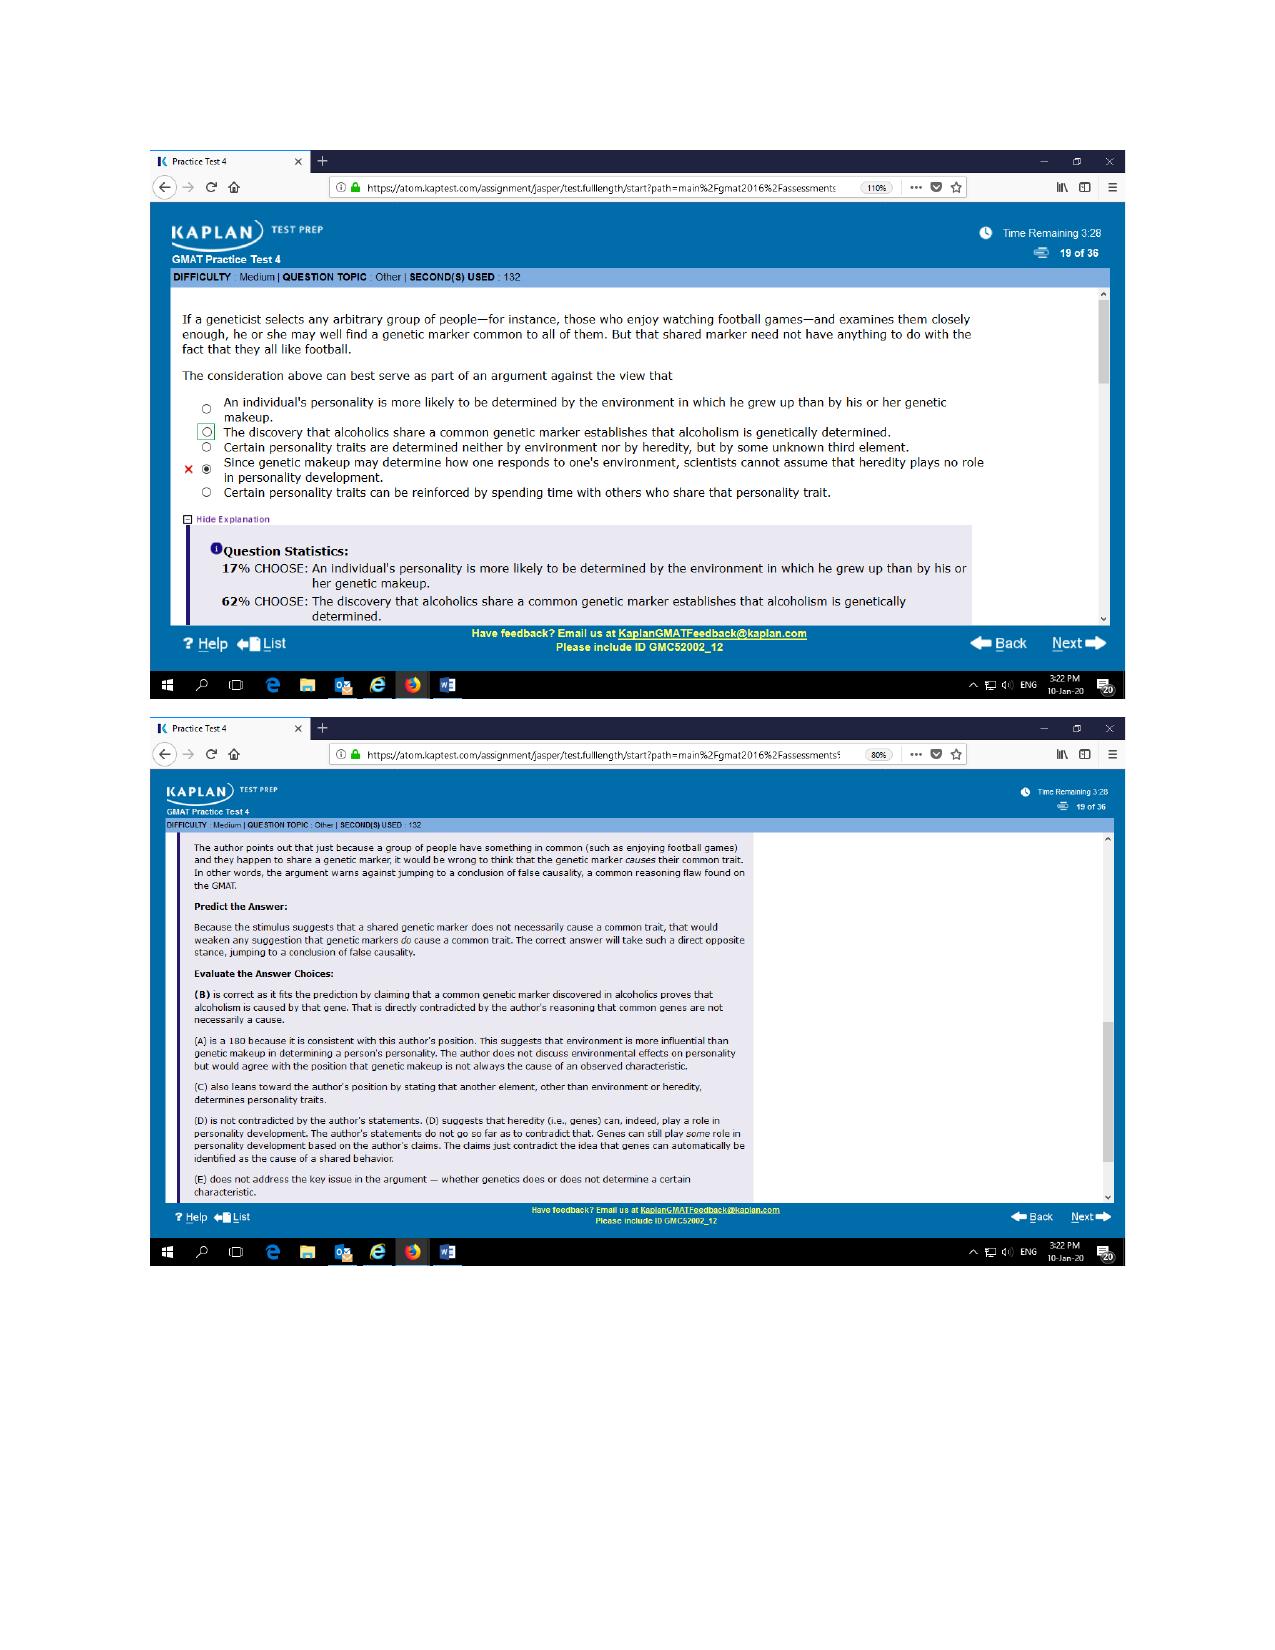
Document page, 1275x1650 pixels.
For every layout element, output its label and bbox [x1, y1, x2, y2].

picture [150, 717, 1125, 1266]
picture [150, 150, 1125, 699]
